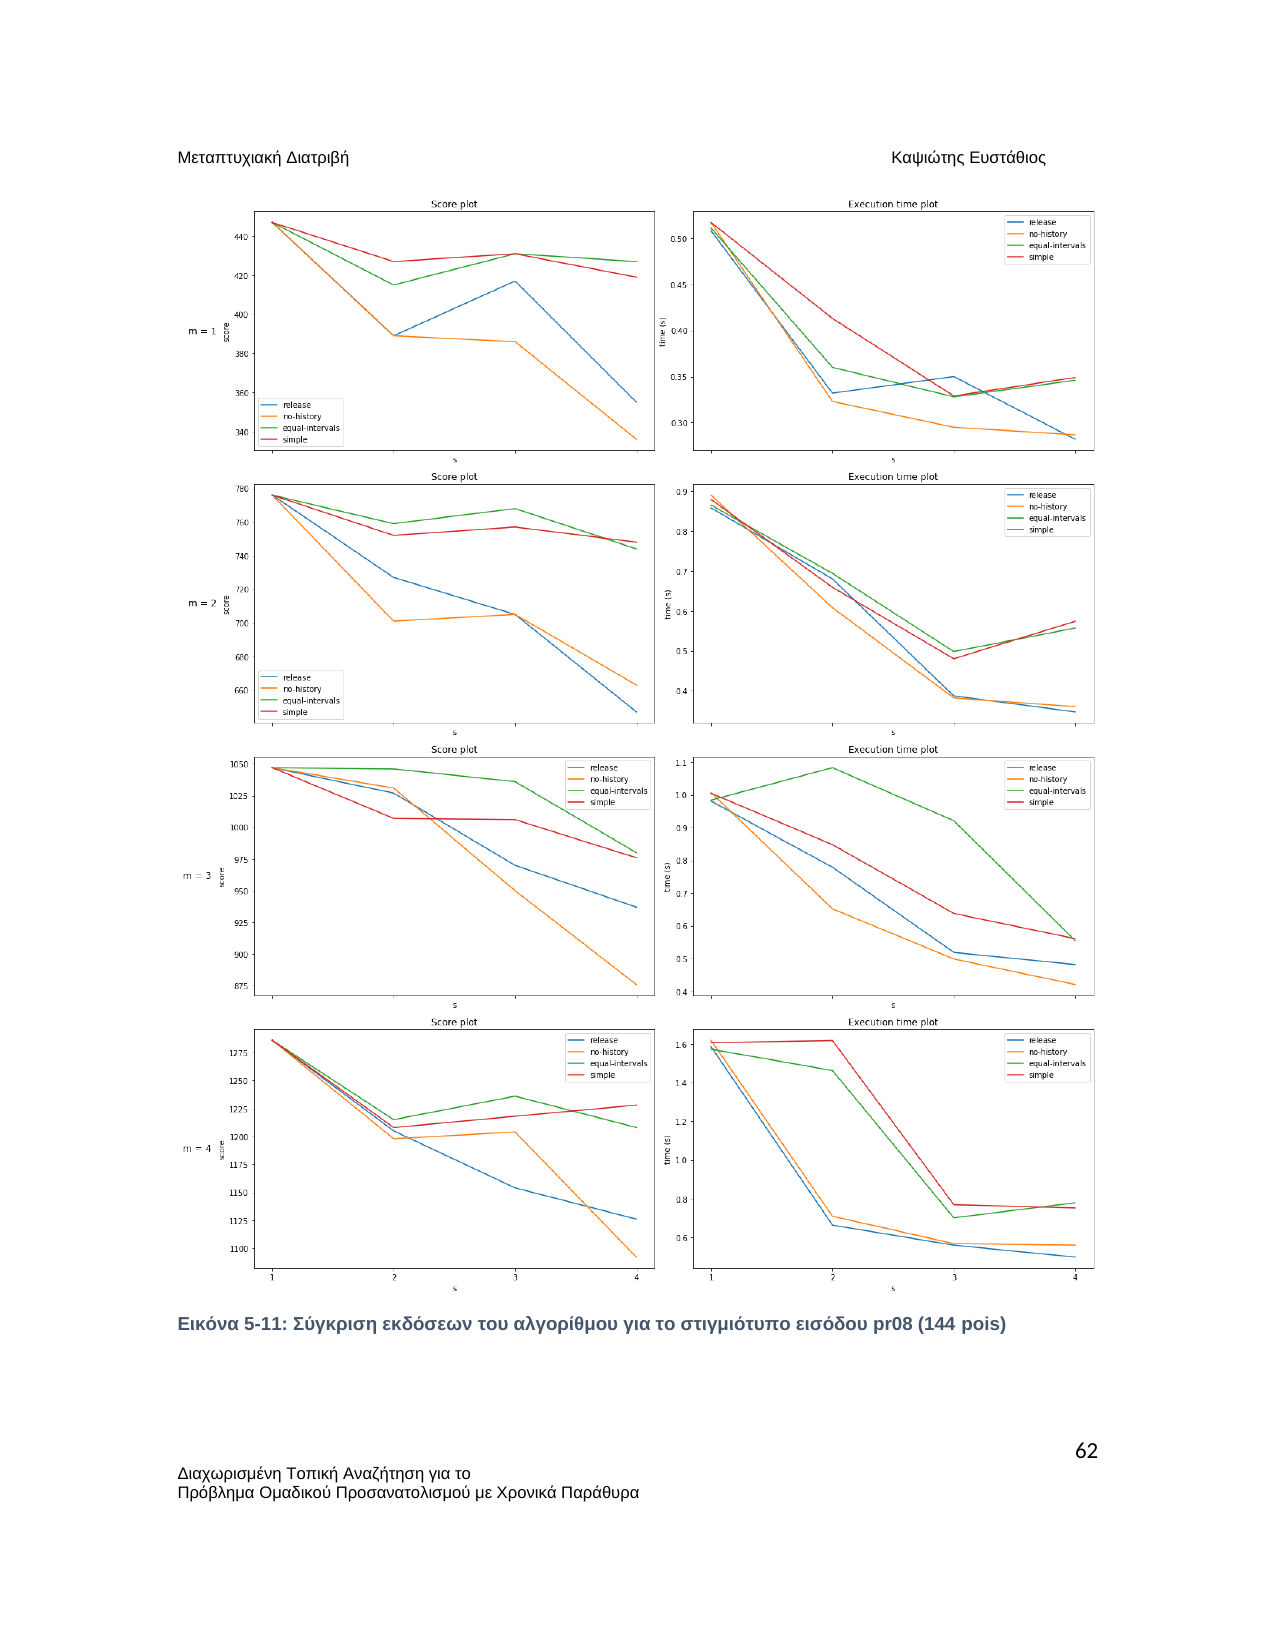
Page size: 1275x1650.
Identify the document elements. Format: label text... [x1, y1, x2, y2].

picture [177, 194, 1098, 1297]
text 5 [177, 1313, 1098, 1335]
